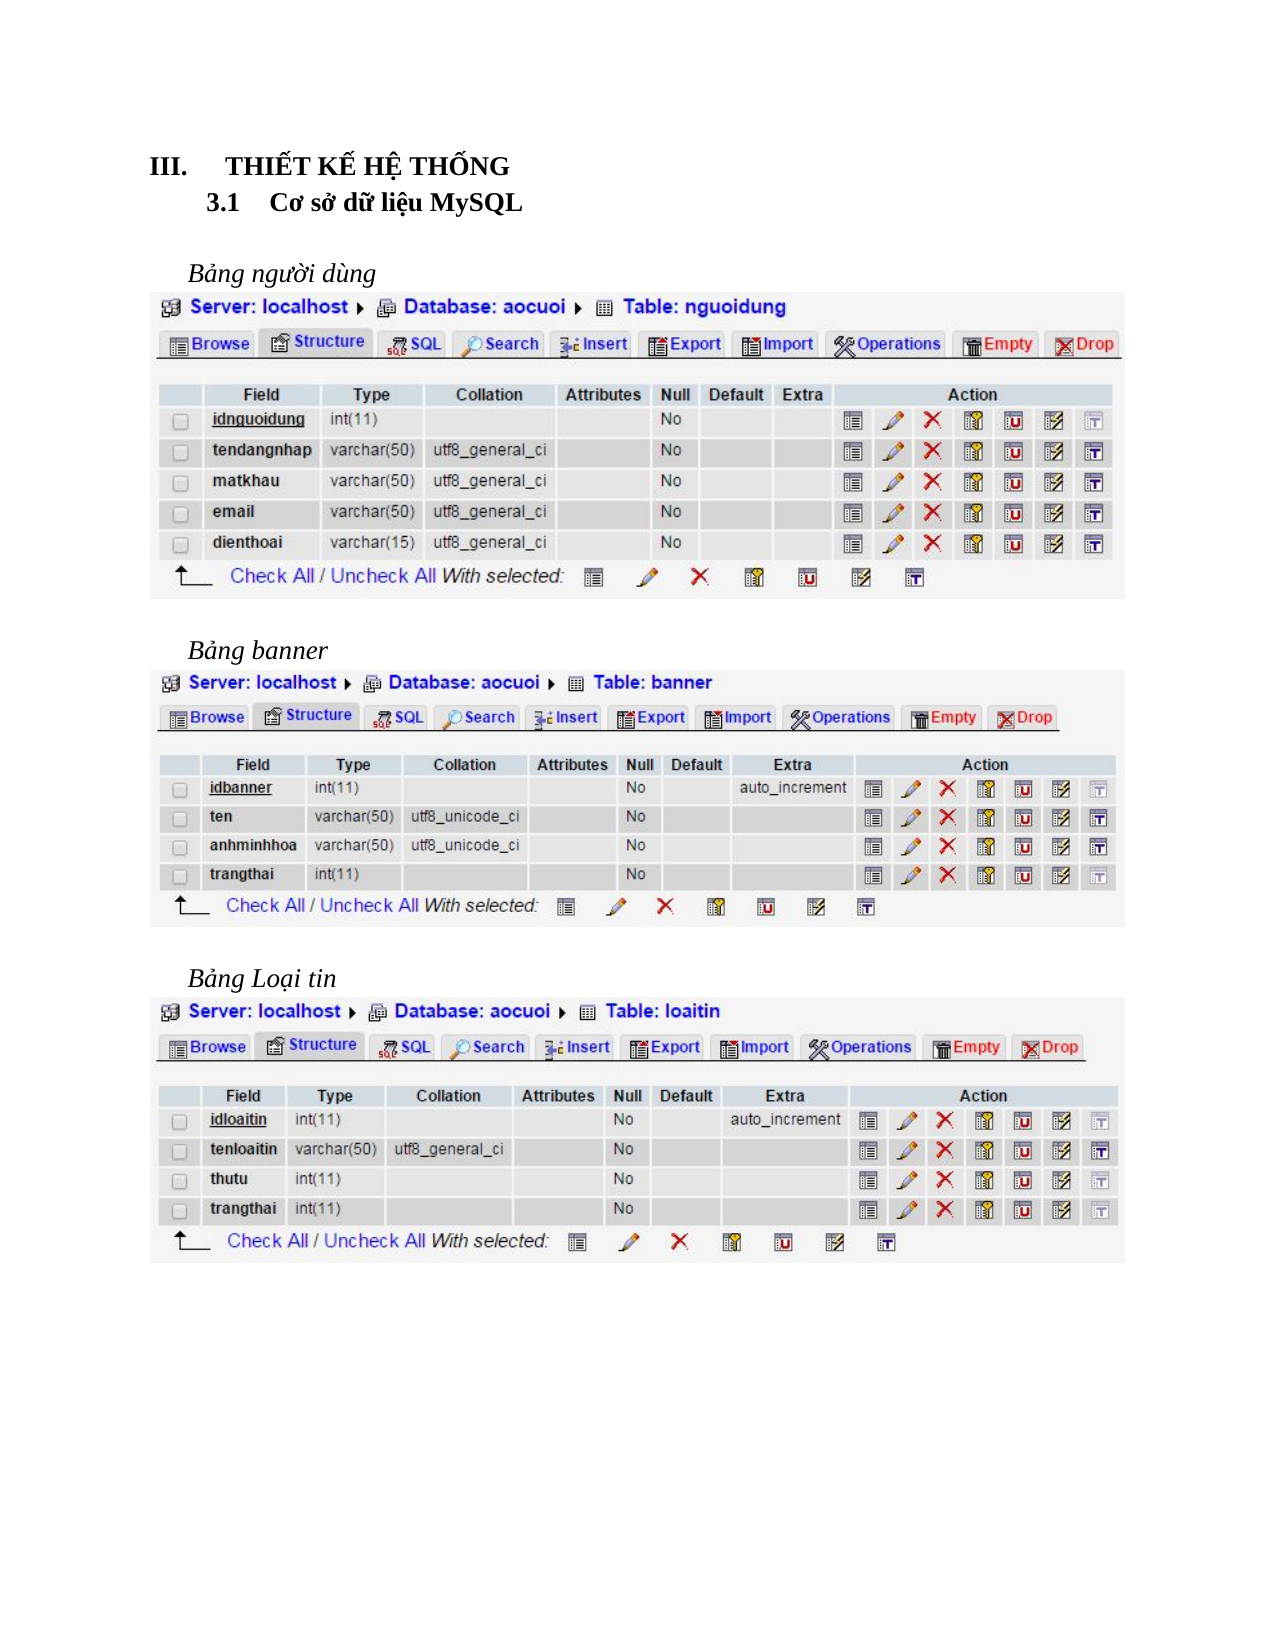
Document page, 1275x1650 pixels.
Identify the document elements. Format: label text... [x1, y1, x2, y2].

picture [150, 292, 1125, 599]
list Bảng banner [187, 634, 1125, 666]
picture [150, 997, 1125, 1263]
list Bảng Loại tin [187, 962, 1125, 993]
picture [150, 670, 1125, 927]
list THIẾT KẾ HỆ THỐNG [187, 150, 1125, 181]
list Bảng người dùng [187, 257, 1125, 288]
list Cơ sở dữ liệu MySQL [206, 186, 1125, 217]
